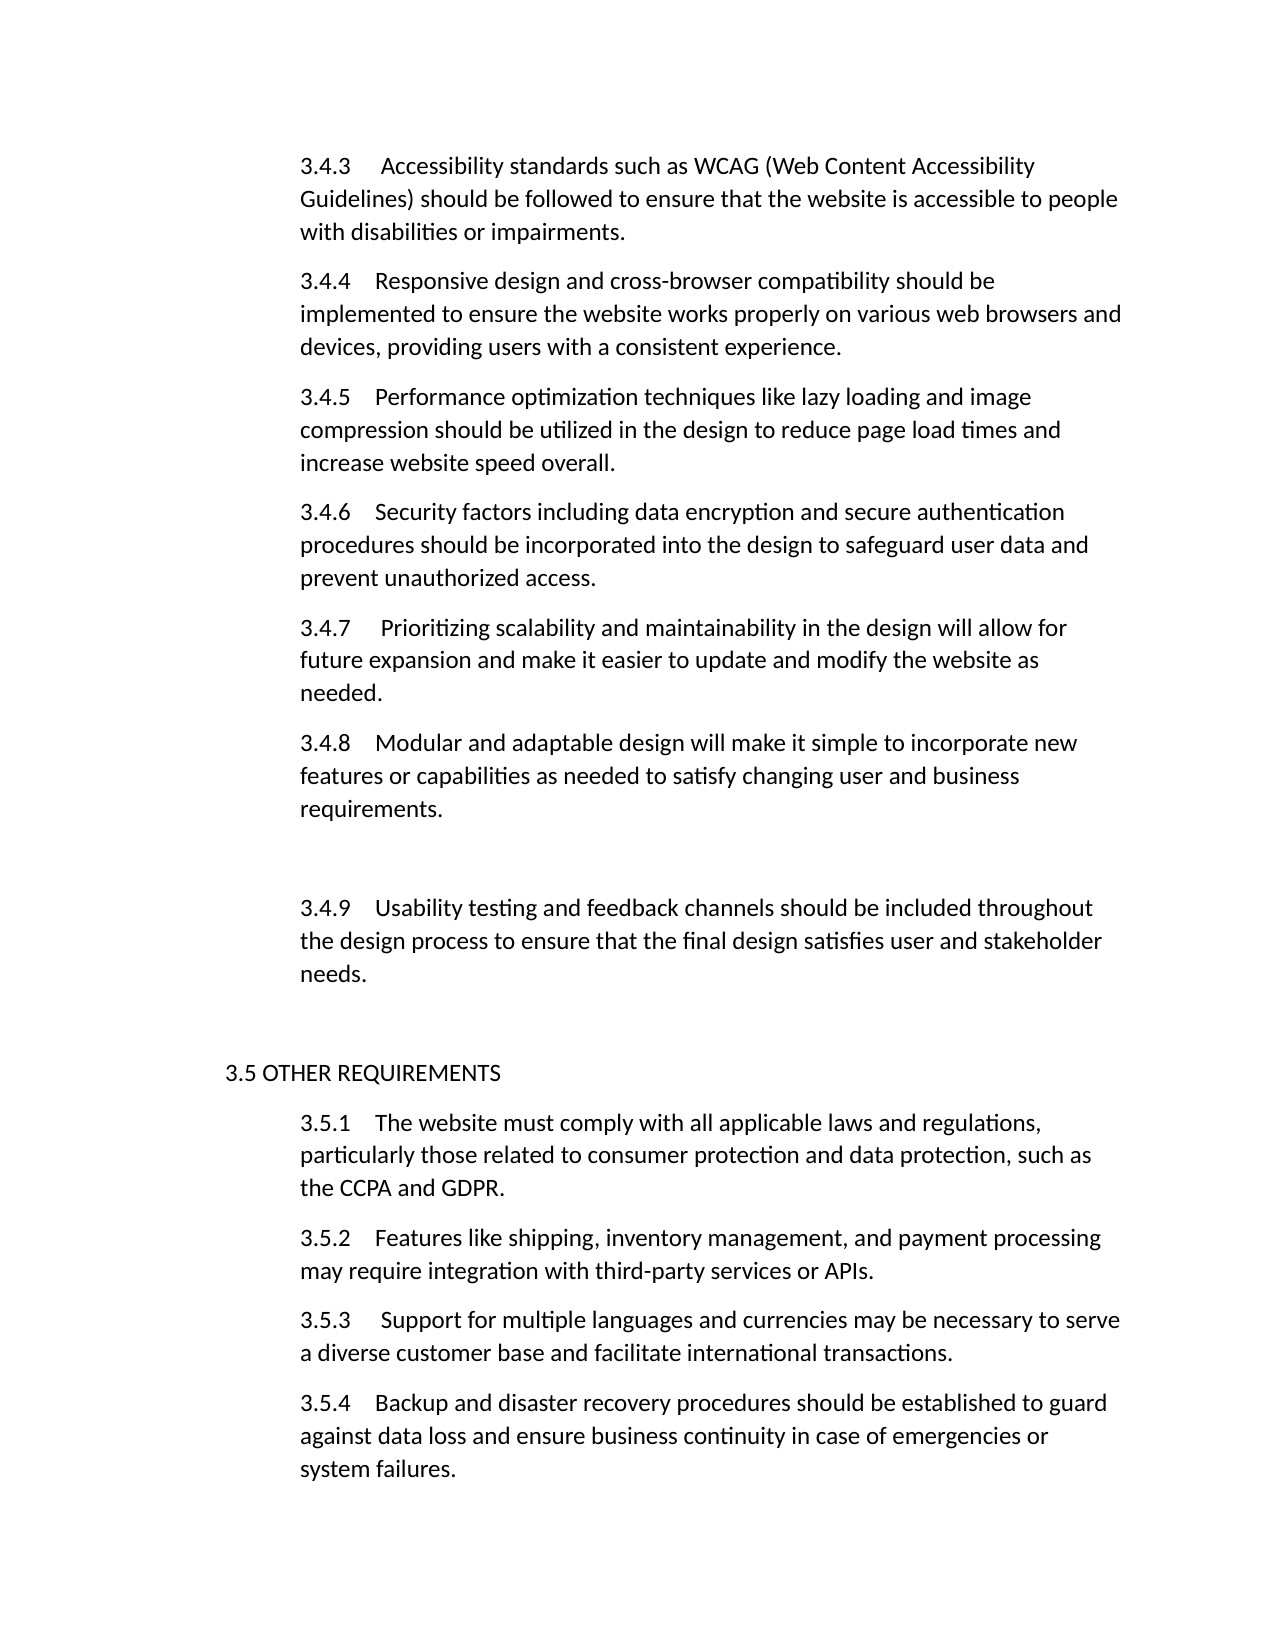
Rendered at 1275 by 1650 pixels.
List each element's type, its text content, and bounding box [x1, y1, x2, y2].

text 3.4.3 Accessibility standards such as WCAG (Web Content Accessibility Guidelines) should be followed to ensure that the website is accessible to people with disabilities or impairments. [300, 150, 1125, 246]
text 3.5.2 Features like shipping, inventory management, and payment processing may require integration with third-party services or APIs. [300, 1222, 1125, 1286]
text 3.5.4 Backup and disaster recovery procedures should be established to guard against data loss and ensure business continuity in case of emergencies or system failures. [300, 1387, 1125, 1483]
text 3.5.1 The website must comply with all applicable laws and regulations, particularly those related to consumer protection and data protection, such as the CCPA and GDPR. [300, 1107, 1125, 1203]
text 3.4.7 Prioritizing scalability and maintainability in the design will allow for future expansion and make it easier to update and modify the website as needed. [300, 612, 1125, 708]
text 3.4.8 Modular and adaptable design will make it simple to incorporate new features or capabilities as needed to satisfy changing user and business requirements. [300, 727, 1125, 823]
text 3.4.6 Security factors including data encryption and secure authentication procedures should be incorporated into the design to safeguard user data and prevent unauthorized access. [300, 496, 1125, 593]
text 3.4.9 Usability testing and feedback channels should be included throughout the design process to ensure that the final design satisfies user and stakeholder needs. [300, 892, 1125, 988]
text 3.5 OTHER REQUIREMENTS [150, 1057, 1125, 1088]
text 3.5.3 Support for multiple languages and currencies may be necessary to serve a diverse customer base and facilitate international transactions. [300, 1304, 1125, 1368]
text 3.4.4 Responsive design and cross-browser compatibility should be implemented to ensure the website works properly on various web browsers and devices, providing users with a consistent experience. [300, 265, 1125, 362]
text 3.4.5 Performance optimization techniques like lazy loading and image compression should be utilized in the design to reduce page load times and increase website speed overall. [300, 381, 1125, 477]
